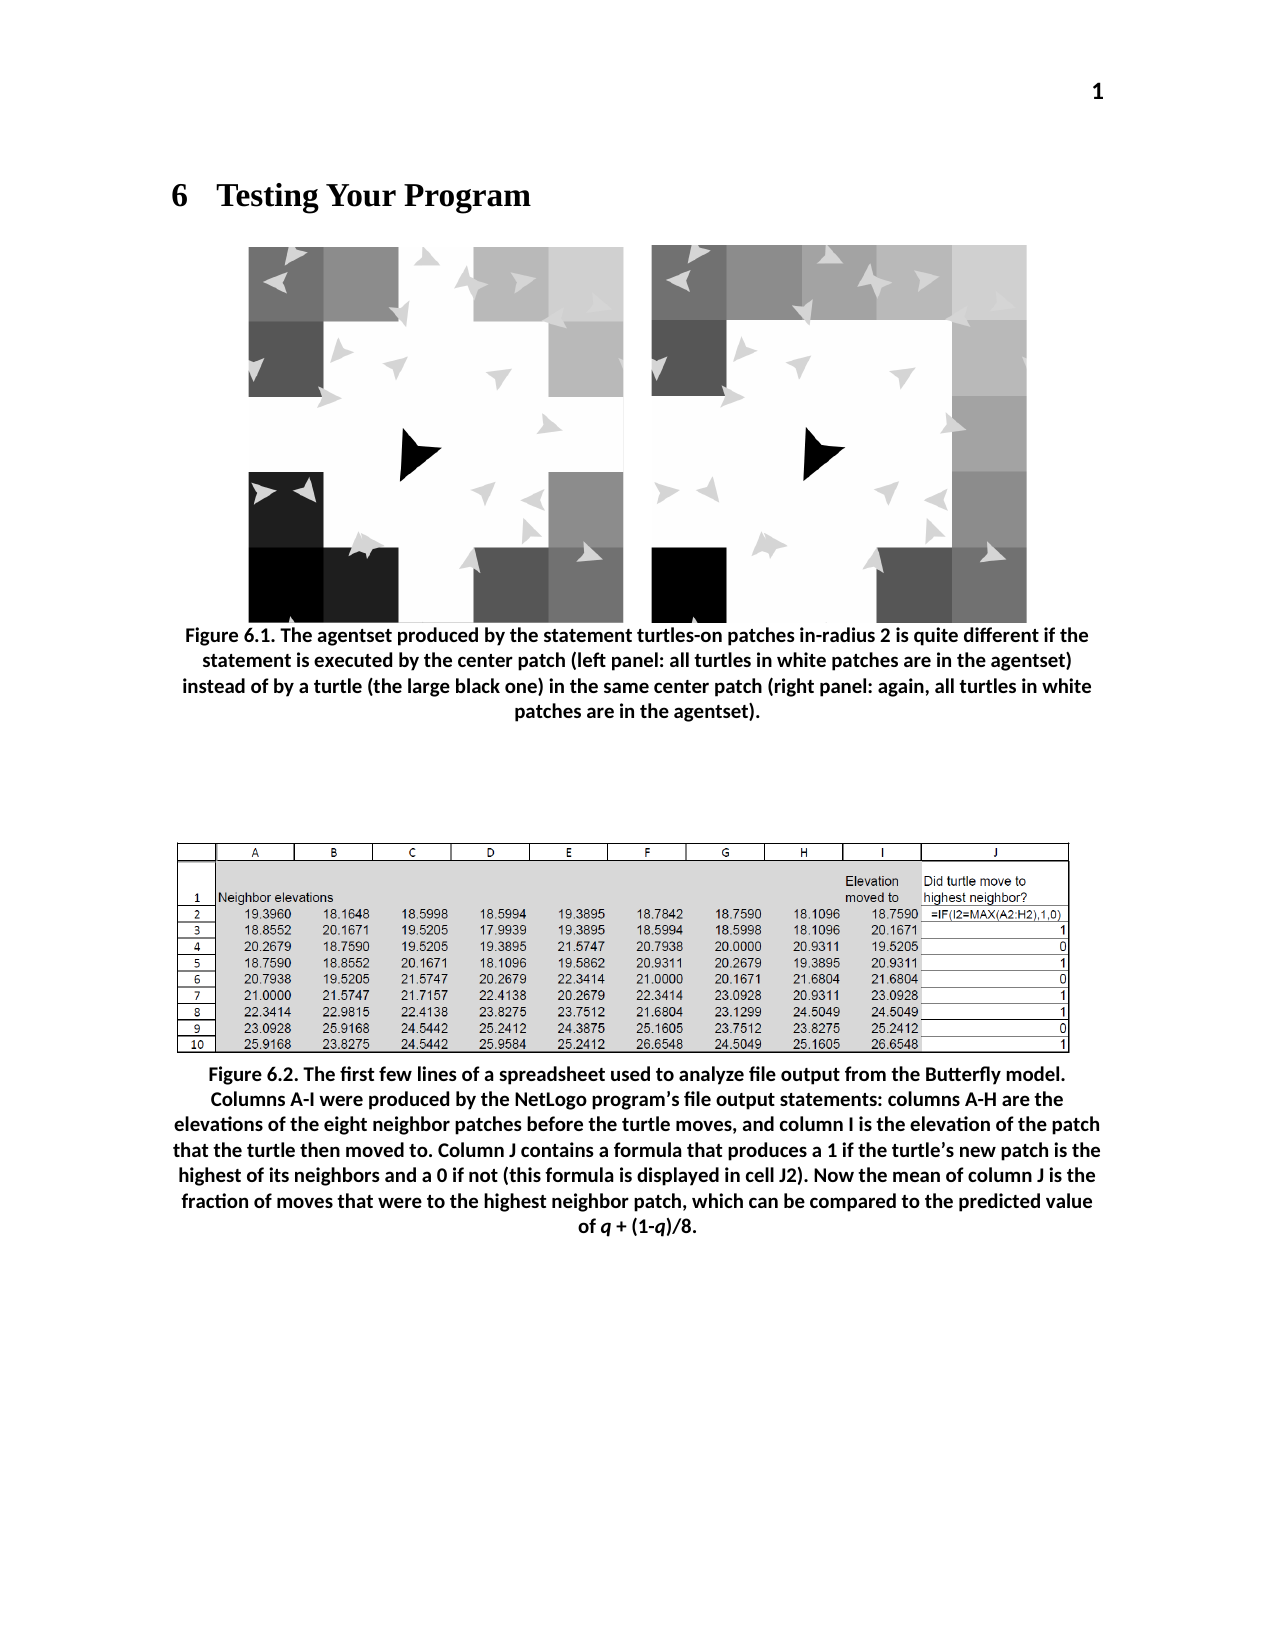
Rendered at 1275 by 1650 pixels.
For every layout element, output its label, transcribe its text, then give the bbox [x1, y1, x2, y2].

subtitle Testing Your Program [171, 175, 1104, 213]
text Figure 6.1. The agentset produced by the statement turtles-on patches in-radius 2 is quite different if the statement is executed by the center patch (left panel: all turtles in white patches are in the agentset) instead of by a turtle (the large black one) in the same center patch (right panel: again, all turtles in white patches are in the agentset). [171, 622, 1104, 724]
picture [651, 245, 1027, 623]
picture [171, 840, 1072, 1061]
picture [248, 247, 624, 623]
text Figure 6.2. The first few lines of a spreadsheet used to analyze file output from the Butterfly model. Columns A-I were produced by the NetLogo program’s file output statements: columns A-H are the elevations of the eight neighbor patches before the turtle moves, and column I is the elevation of the patch that the turtle then moved to. Column J contains a formula that produces a 1 if the turtle’s new patch is the highest of its neighbors and a 0 if not (this formula is displayed in cell J2). Now the mean of column J is the fraction of moves that were to the highest neighbor patch, which can be compared to the predicted value of q + (1-q)/8. [171, 1061, 1104, 1239]
